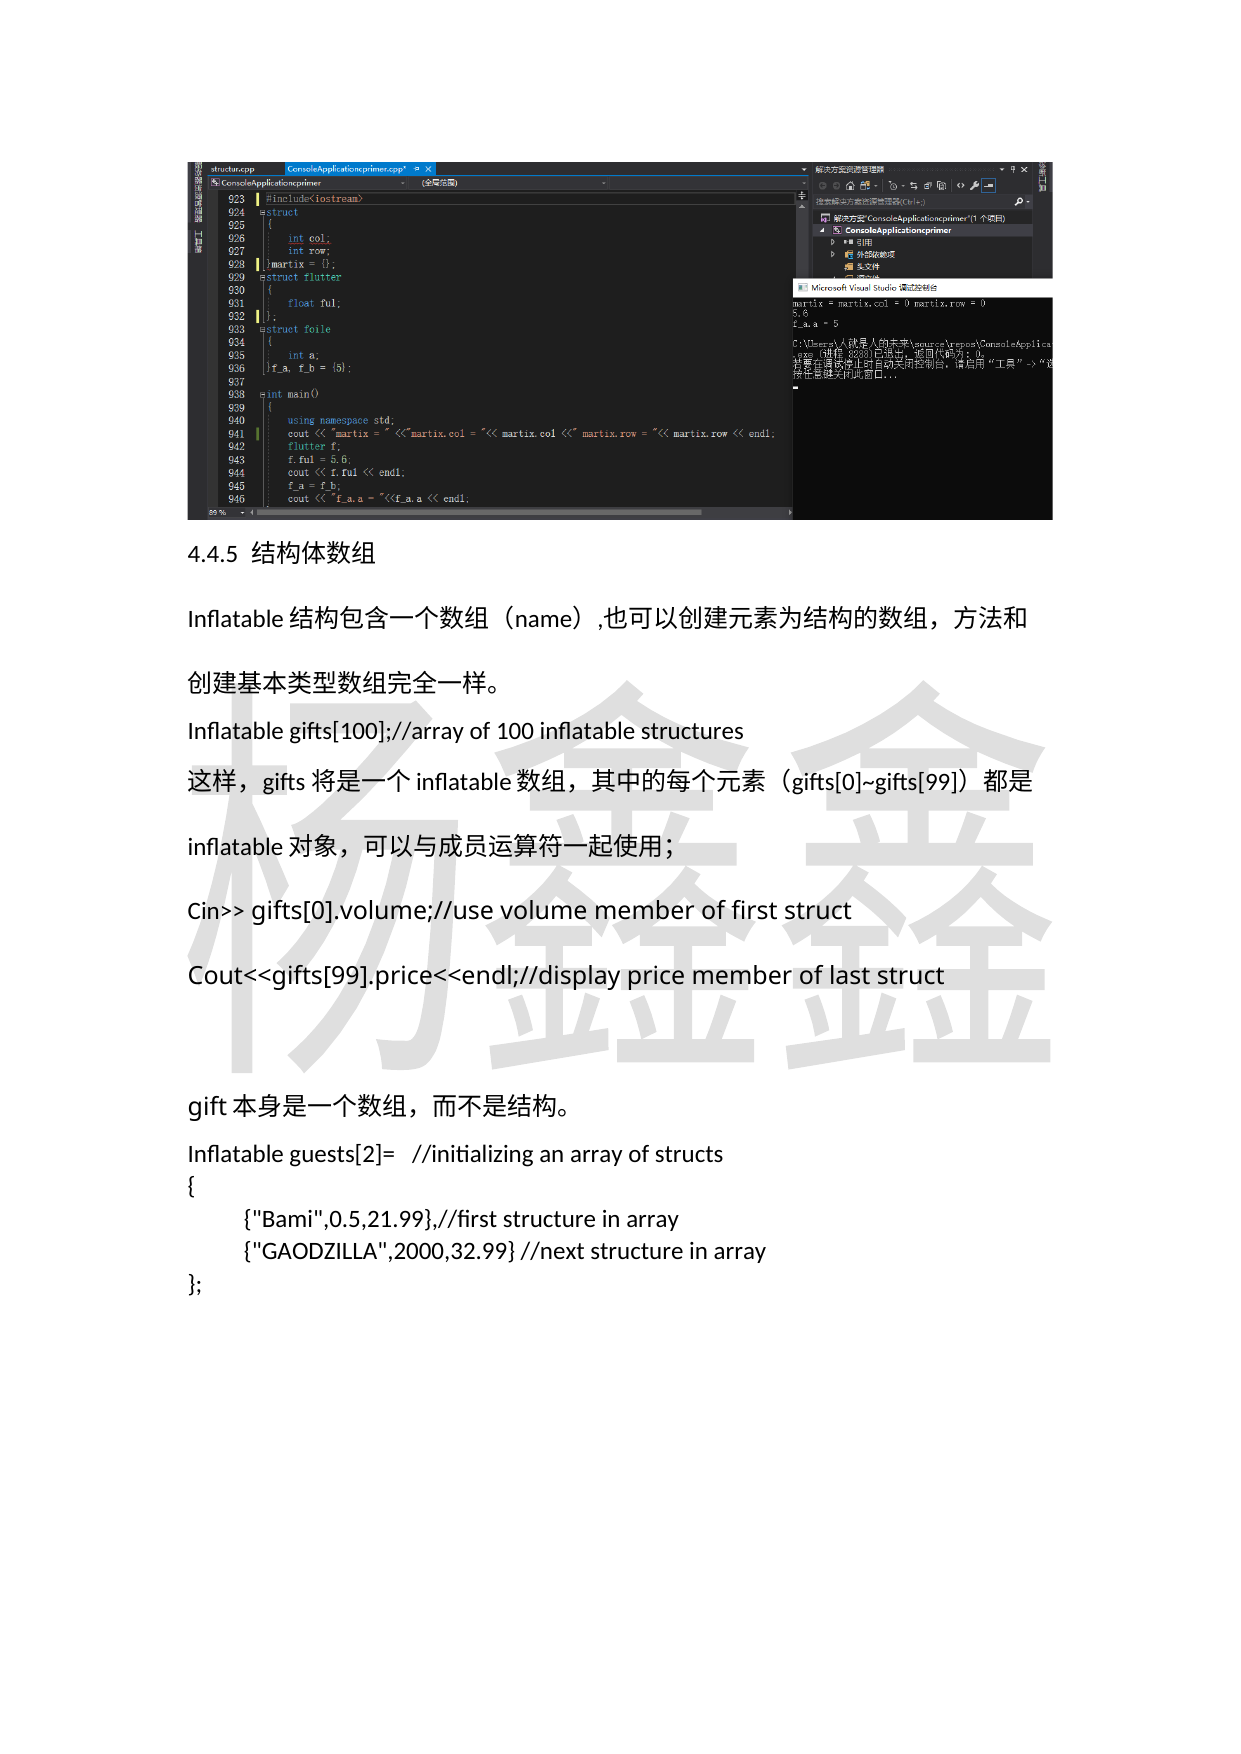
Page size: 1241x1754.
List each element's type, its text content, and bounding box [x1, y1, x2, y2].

text Cin>> gifts[0].volume;//use volume member of first struct [187, 877, 1053, 942]
text Cout<<gifts[99].price<<endl;//display price member of last struct [187, 942, 1053, 1007]
text {"Bami",0.5,21.99},//first structure in array [244, 1202, 1053, 1234]
text Inflatable gifts[100];//array of 100 inflatable structures [187, 714, 1053, 747]
text 4.4.5 结构体数组 [187, 520, 1053, 584]
picture [187, 162, 1053, 520]
text {"GAODZILLA",2000,32.99} //next structure in array [244, 1234, 1053, 1267]
text Inflatable 结构包含一个数组（name）,也可以创建元素为结构的数组，方法和创建基本类型数组完全一样。 [187, 584, 1053, 714]
text gift本身是一个数组，而不是结构。 [187, 1072, 1053, 1137]
text Inflatable guests[2]= //initializing an array of structs [187, 1137, 1053, 1169]
text }; [187, 1267, 1053, 1299]
text { [187, 1169, 1053, 1202]
text 这样，gifts 将是一个inflatable数组，其中的每个元素（gifts[0]~gifts[99]）都是inflatable对象，可以与成员运算符一起使用； [187, 747, 1053, 877]
